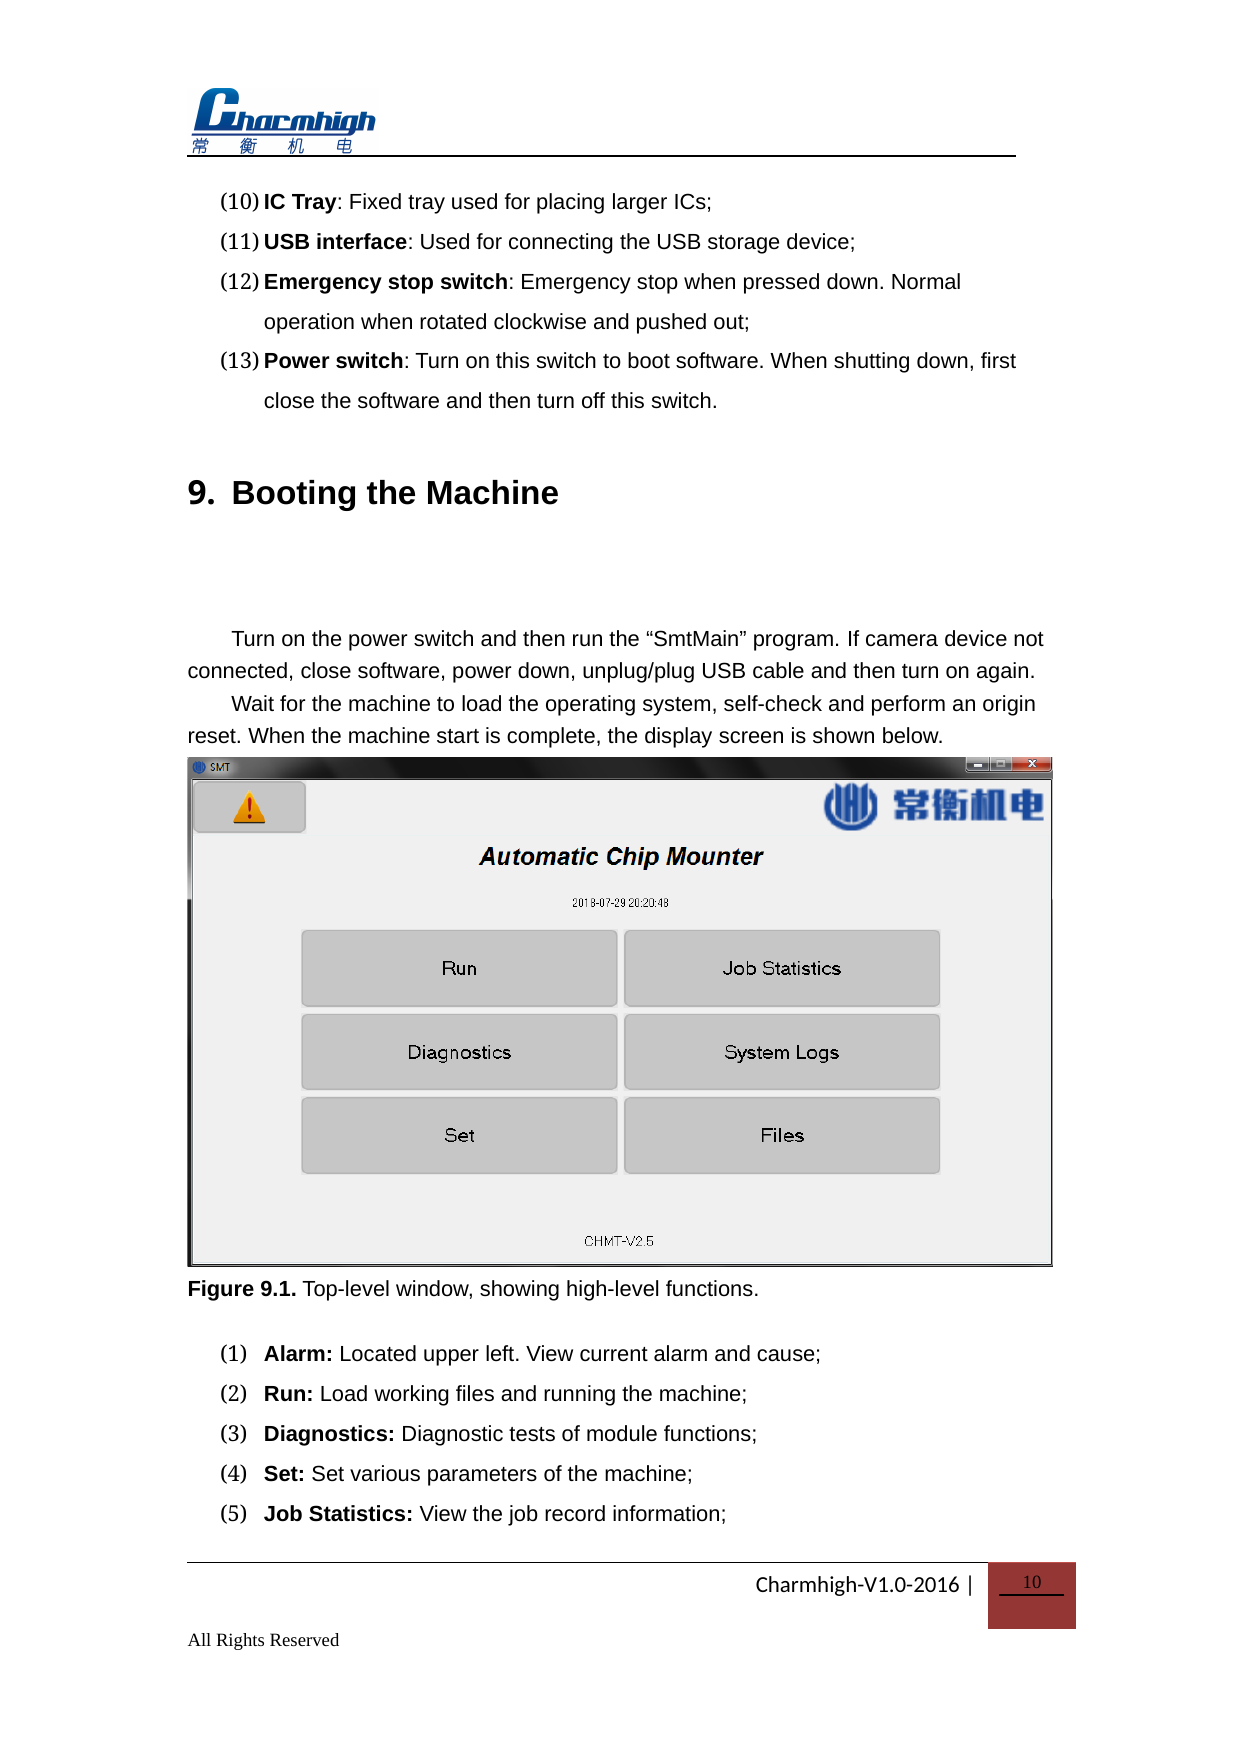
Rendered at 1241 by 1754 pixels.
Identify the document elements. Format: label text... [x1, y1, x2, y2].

list IC Tray: Fixed tray used for placing larger ICs; [220, 185, 1053, 217]
list USB interface: Used for connecting the USB storage device; [220, 225, 1053, 257]
list Diagnostics: Diagnostic tests of module functions; [220, 1417, 1053, 1449]
picture [187, 757, 1053, 1267]
text Turn on the power switch and then run the “SmtMain” program. If camera device not connected, close software, power down, unplug/plug USB cable and then turn on again. [187, 622, 1053, 687]
subtitle Booting the Machine [187, 459, 1053, 524]
list Power switch: Turn on this switch to boot software. When shutting down, first close the software and then turn off this switch. [220, 344, 1053, 417]
text Figure 9.1. Top-level window, showing high-level functions. [187, 1272, 1053, 1304]
picture [187, 88, 379, 154]
text Wait for the machine to load the operating system, self-check and perform an origin reset. When the machine start is complete, the display screen is shown below. [187, 687, 1053, 752]
list Emergency stop switch: Emergency stop when pressed down. Normal operation when rotated clockwise and pushed out; [220, 264, 1053, 338]
list Set: Set various parameters of the machine; [220, 1457, 1053, 1489]
list Alarm: Located upper left. View current alarm and cause; [220, 1337, 1053, 1369]
list Run: Load working files and running the machine; [220, 1377, 1053, 1409]
list Job Statistics: View the job record information; [220, 1497, 1053, 1529]
